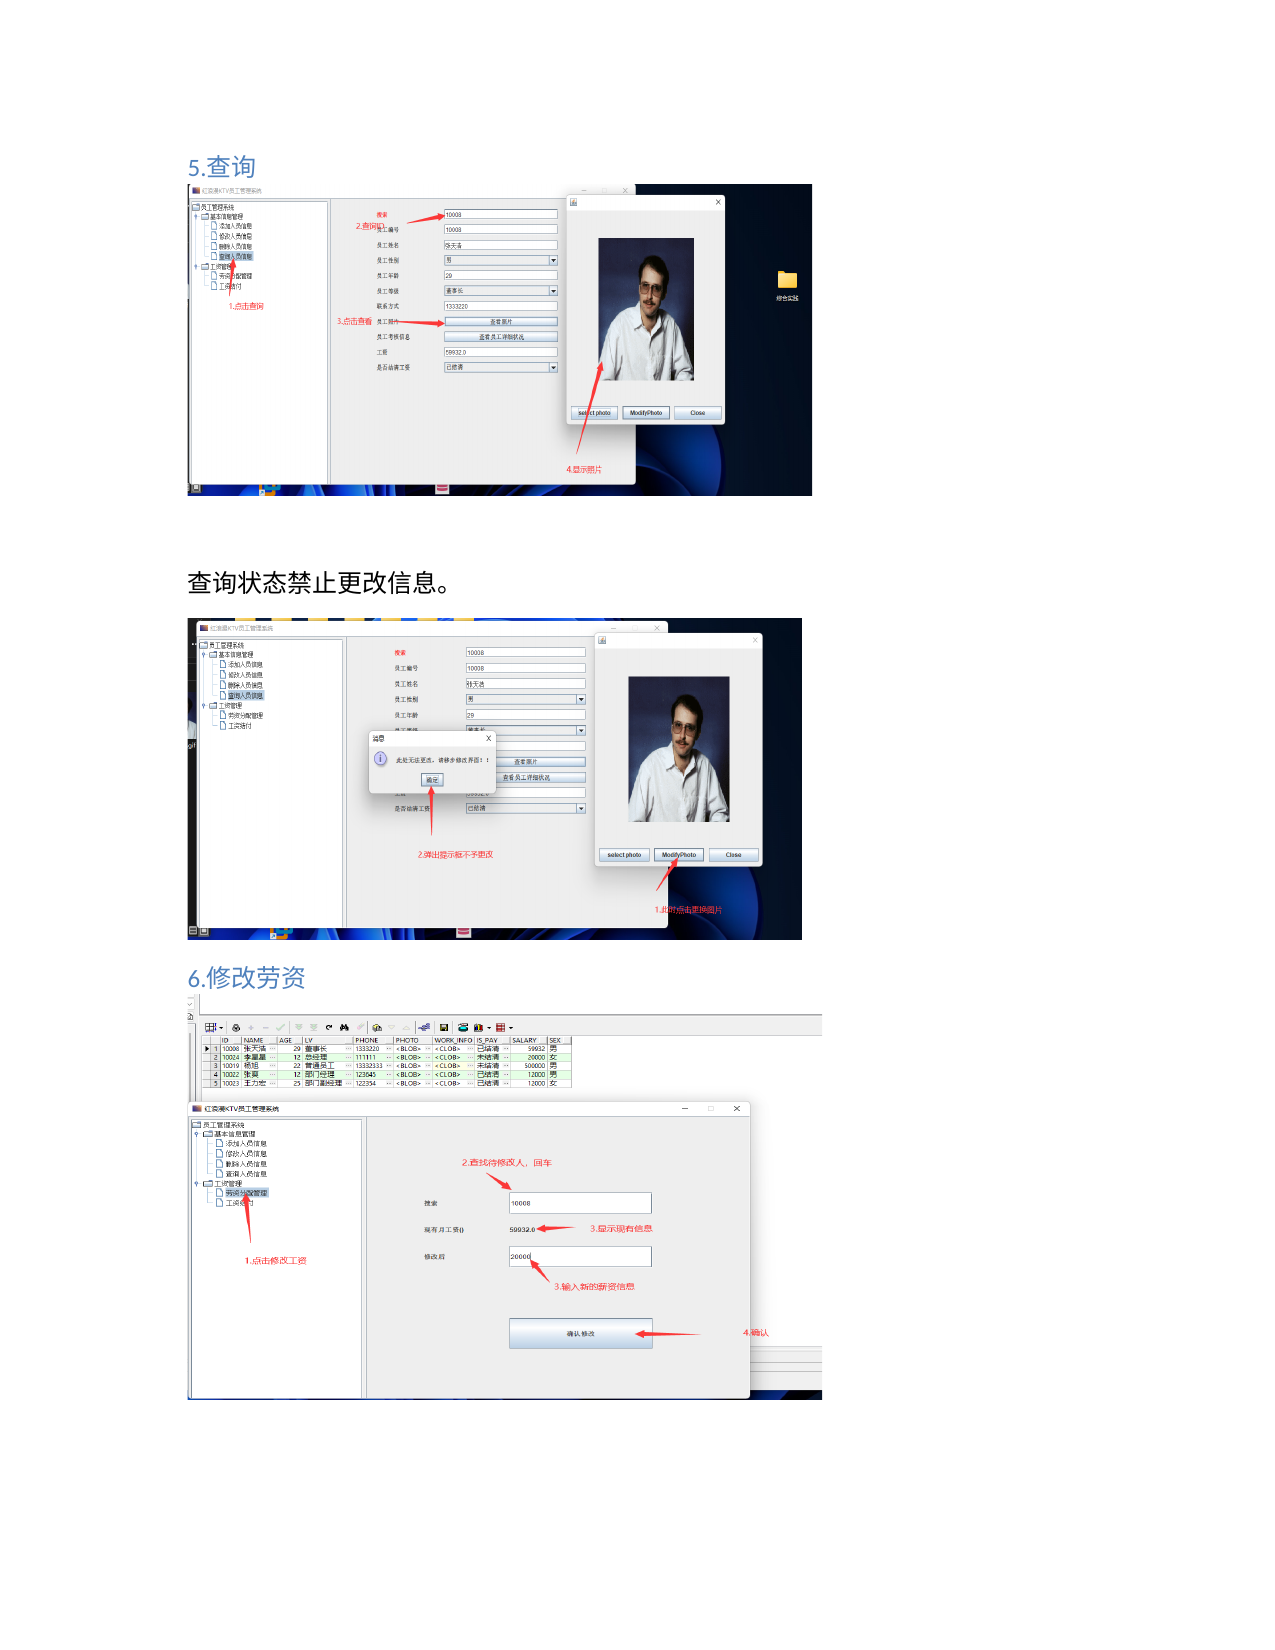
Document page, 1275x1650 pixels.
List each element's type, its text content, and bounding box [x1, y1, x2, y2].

subtitle 6.修改劳资 [187, 961, 1087, 995]
subtitle 5.查询 [187, 150, 1087, 184]
picture [187, 994, 823, 1400]
text 查询状态禁止更改信息。 [187, 564, 1087, 600]
picture [187, 184, 813, 496]
picture [187, 618, 802, 940]
